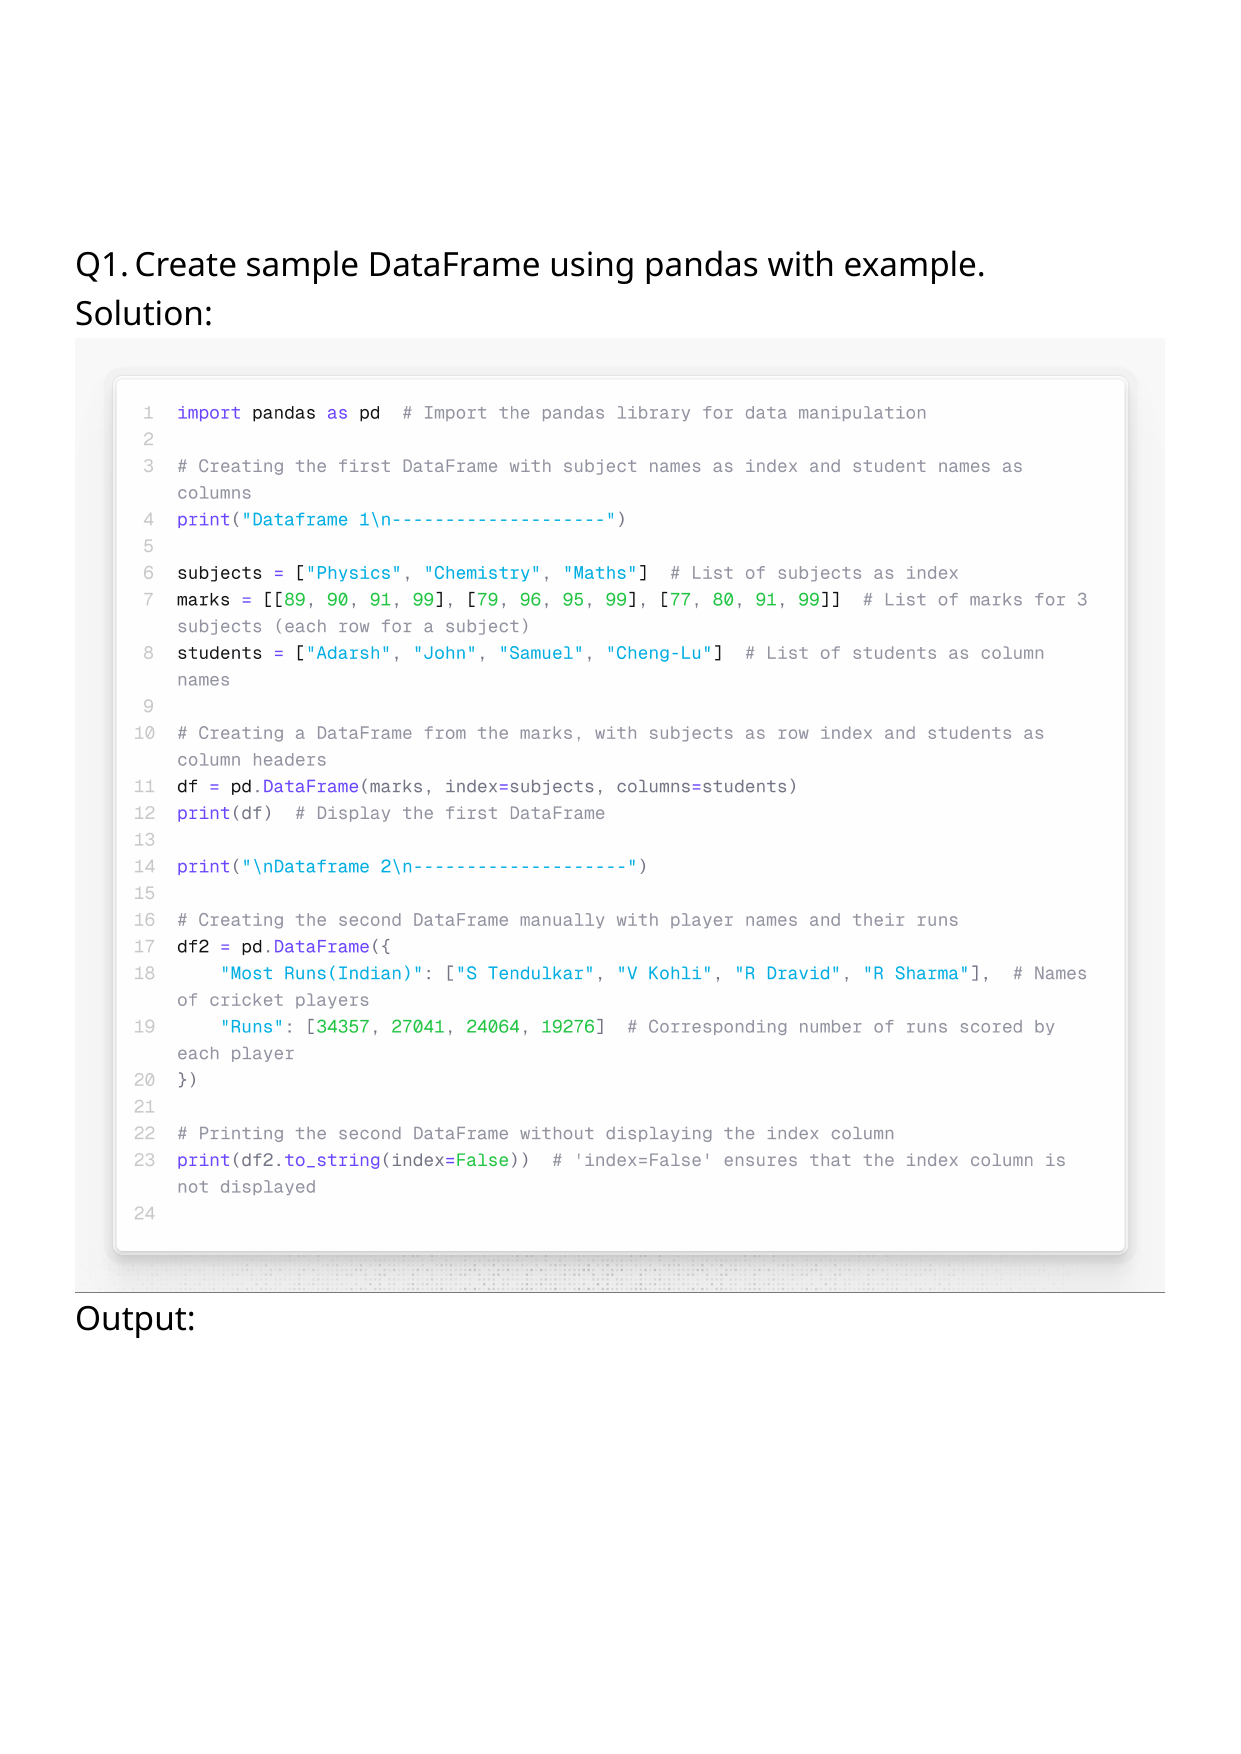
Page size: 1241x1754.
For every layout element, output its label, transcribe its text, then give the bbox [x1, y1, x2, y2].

picture [75, 338, 1166, 1293]
text Output: [75, 1294, 1165, 1340]
text Q1. Create sample DataFrame using pandas with example. [75, 240, 1165, 286]
text Solution: [75, 289, 1165, 335]
